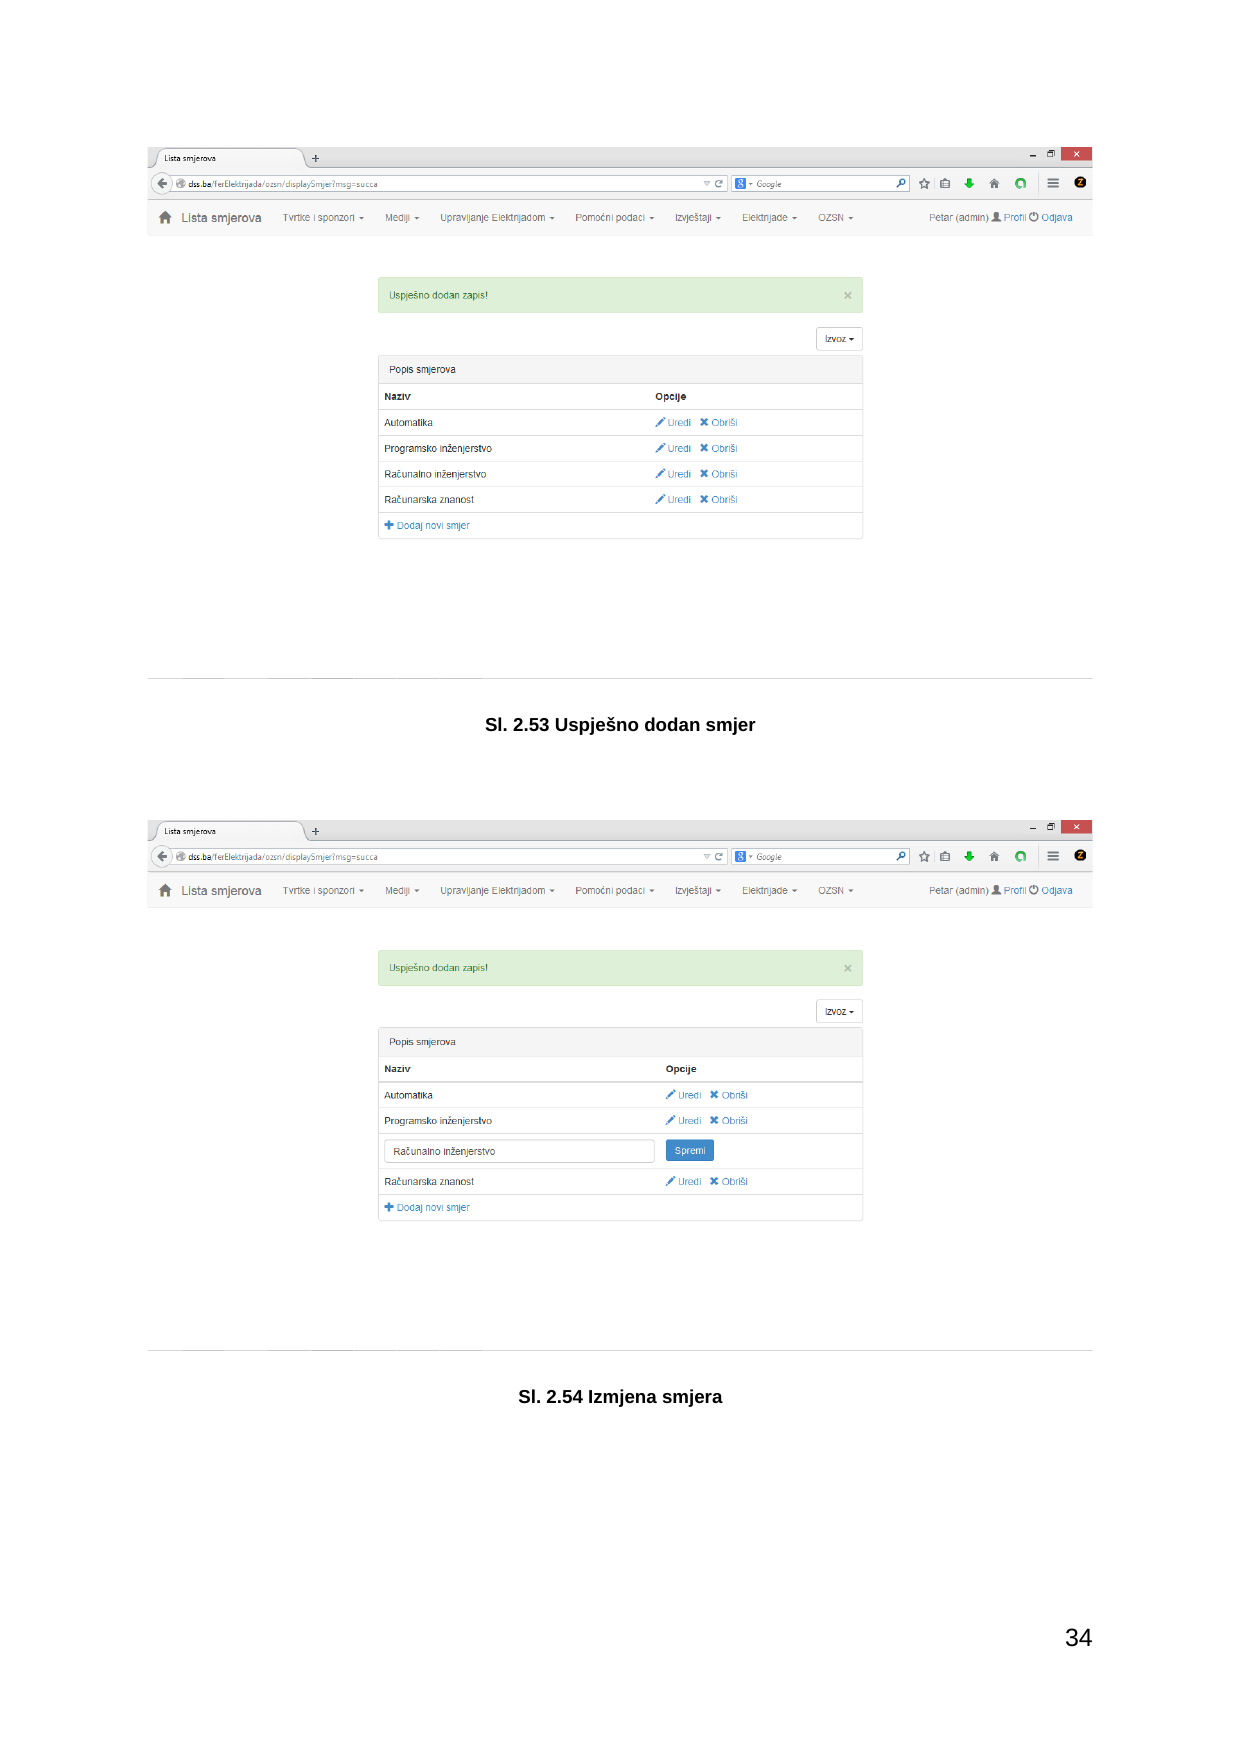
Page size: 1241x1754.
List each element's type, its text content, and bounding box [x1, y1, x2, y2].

picture [147, 147, 1093, 679]
picture [147, 820, 1093, 1351]
text Sl. 2.54 Izmjena smjera [148, 1386, 1092, 1408]
text Sl. 2.53 Uspješno dodan smjer [148, 714, 1092, 735]
